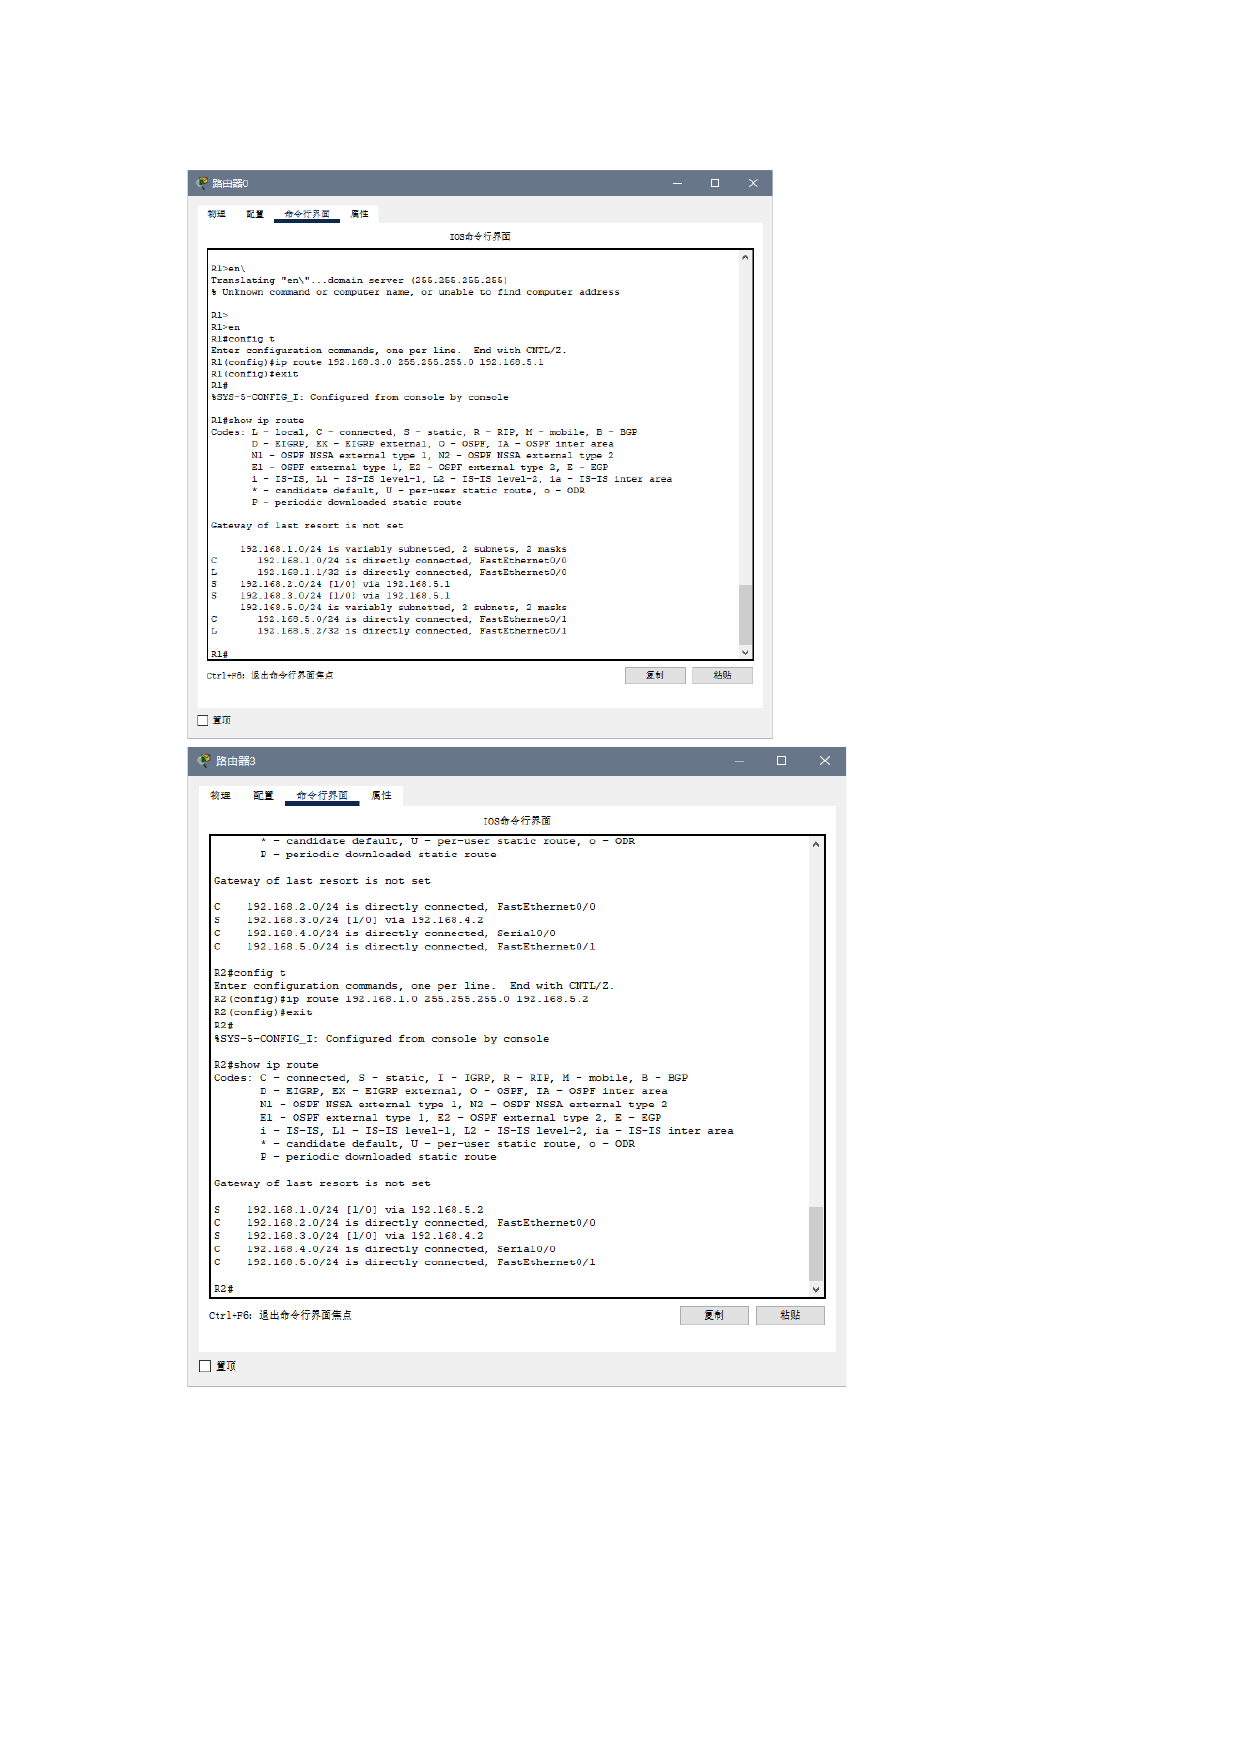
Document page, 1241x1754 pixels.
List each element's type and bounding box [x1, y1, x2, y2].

picture [187, 747, 847, 1387]
picture [187, 170, 773, 739]
